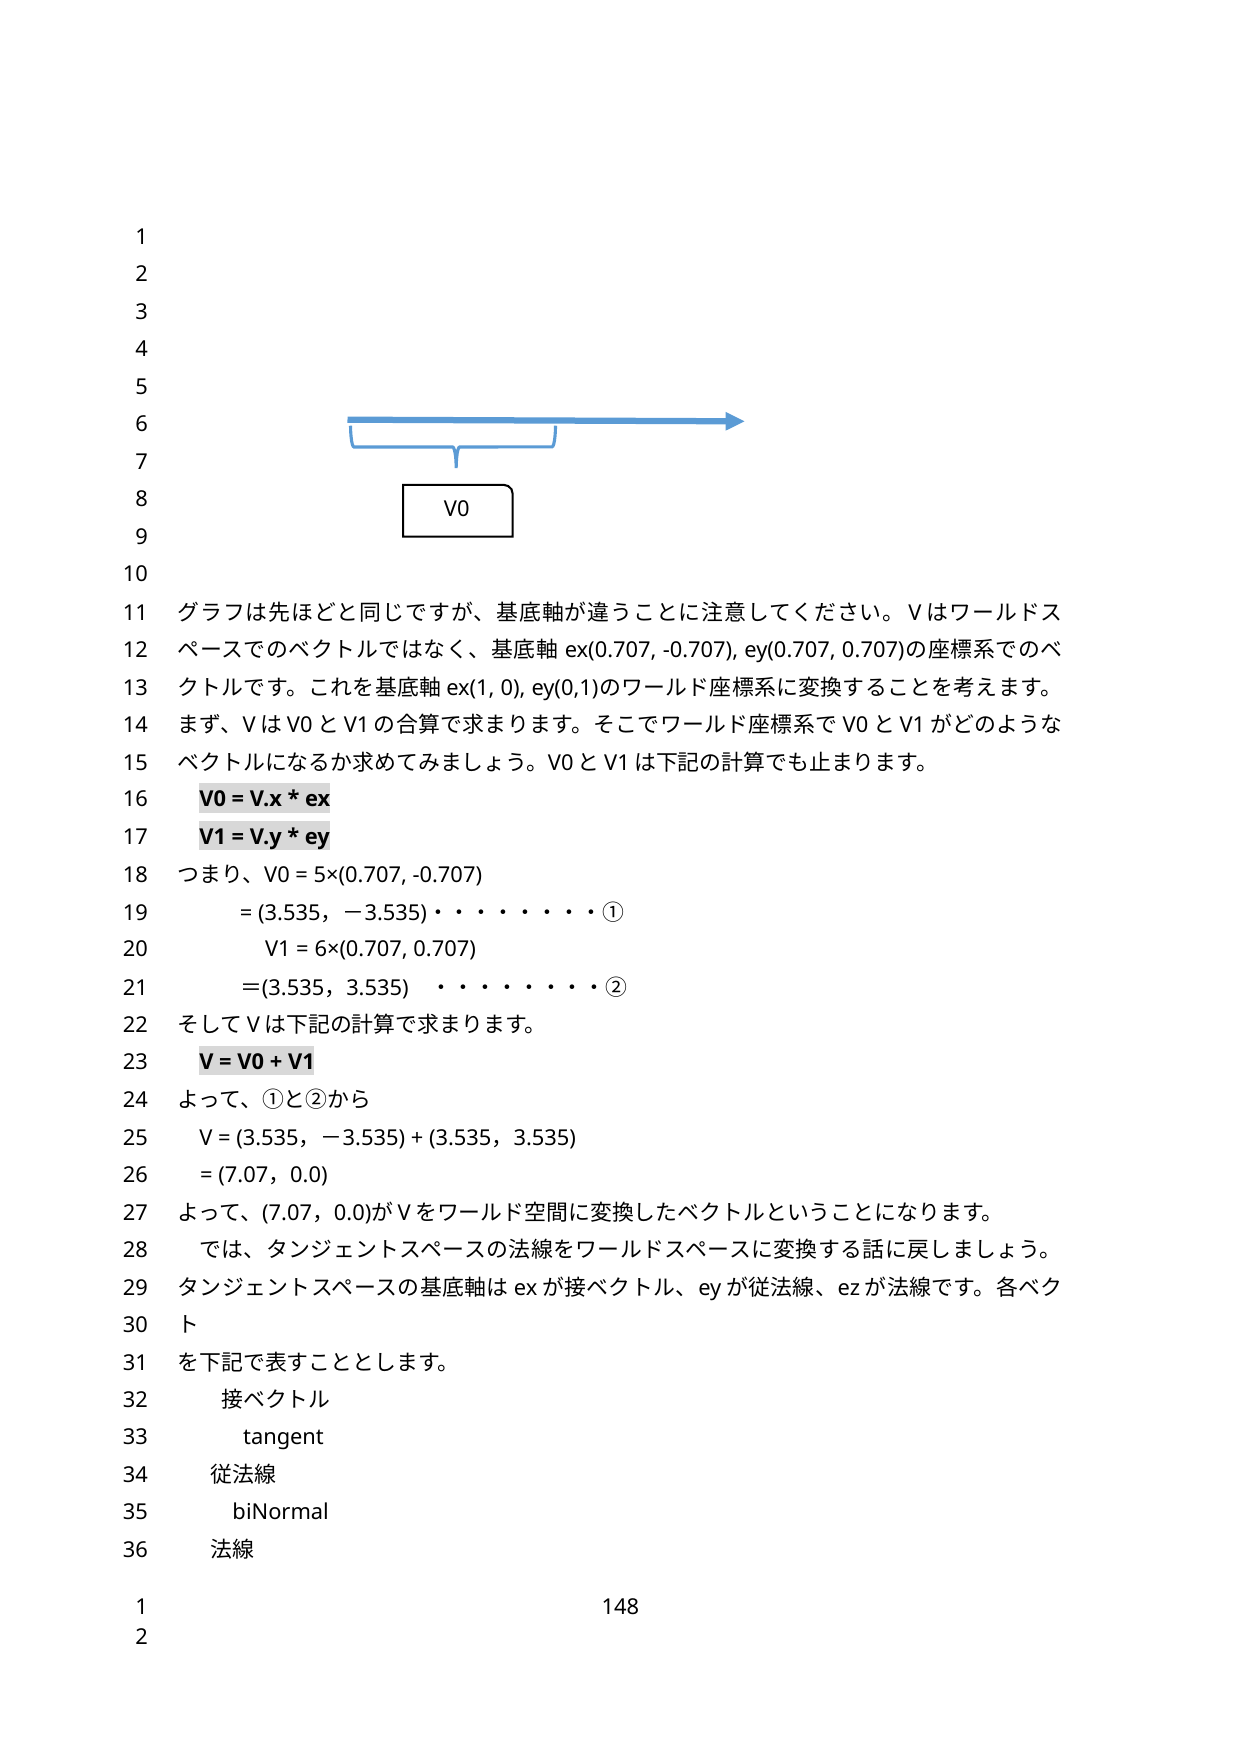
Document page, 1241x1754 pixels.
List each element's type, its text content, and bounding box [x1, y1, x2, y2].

text = (3.535，－3.535)・・・・・・・・① [177, 892, 1063, 929]
text を下記で表すこととします。 [177, 1342, 1063, 1379]
text 従法線 [177, 1454, 1063, 1492]
text biNormal [177, 1492, 1063, 1529]
text V1 = 6×(0.707, 0.707) [177, 929, 1063, 967]
text では、タンジェントスペースの法線をワールドスペースに変換する話に戻しましょう。タンジェントスペースの基底軸はexが接ベクトル、eyが従法線、ezが法線です。各ベクト [177, 1229, 1063, 1342]
text よって、(7.07，0.0)がVをワールド空間に変換したベクトルということになります。 [177, 1192, 1063, 1229]
text グラフは先ほどと同じですが、基底軸が違うことに注意してください。Vはワールドスペースでのベクトルではなく、基底軸ex(0.707, -0.707), ey(0.707, 0.707)の座標系でのベクトルです。これを基底軸ex(1, 0), ey(0,1)のワールド座標系に変換することを考えます。まず、VはV0とV1の合算で求まります。そこでワールド座標系でV0とV1がどのようなベクトルになるか求めてみましょう。V0とV1は下記の計算でも止まります。 [177, 592, 1063, 779]
text そしてVは下記の計算で求まります。 [177, 1004, 1063, 1042]
text つまり、V0 = 5×(0.707, -0.707) [177, 854, 1063, 892]
text 接ベクトル [177, 1379, 1063, 1417]
text よって、①と②から [177, 1079, 1063, 1117]
text V = (3.535，－3.535) + (3.535，3.535) [177, 1117, 1063, 1154]
text 法線 [177, 1529, 1063, 1567]
text = (7.07，0.0) [177, 1154, 1063, 1192]
text ＝(3.535，3.535) ・・・・・・・・② [177, 967, 1063, 1004]
text V1 = V.y * ey [177, 817, 1063, 854]
text tangent [177, 1417, 1063, 1454]
text V = V0 + V1 [177, 1042, 1063, 1079]
text V0 = V.x * ex [177, 779, 1063, 817]
